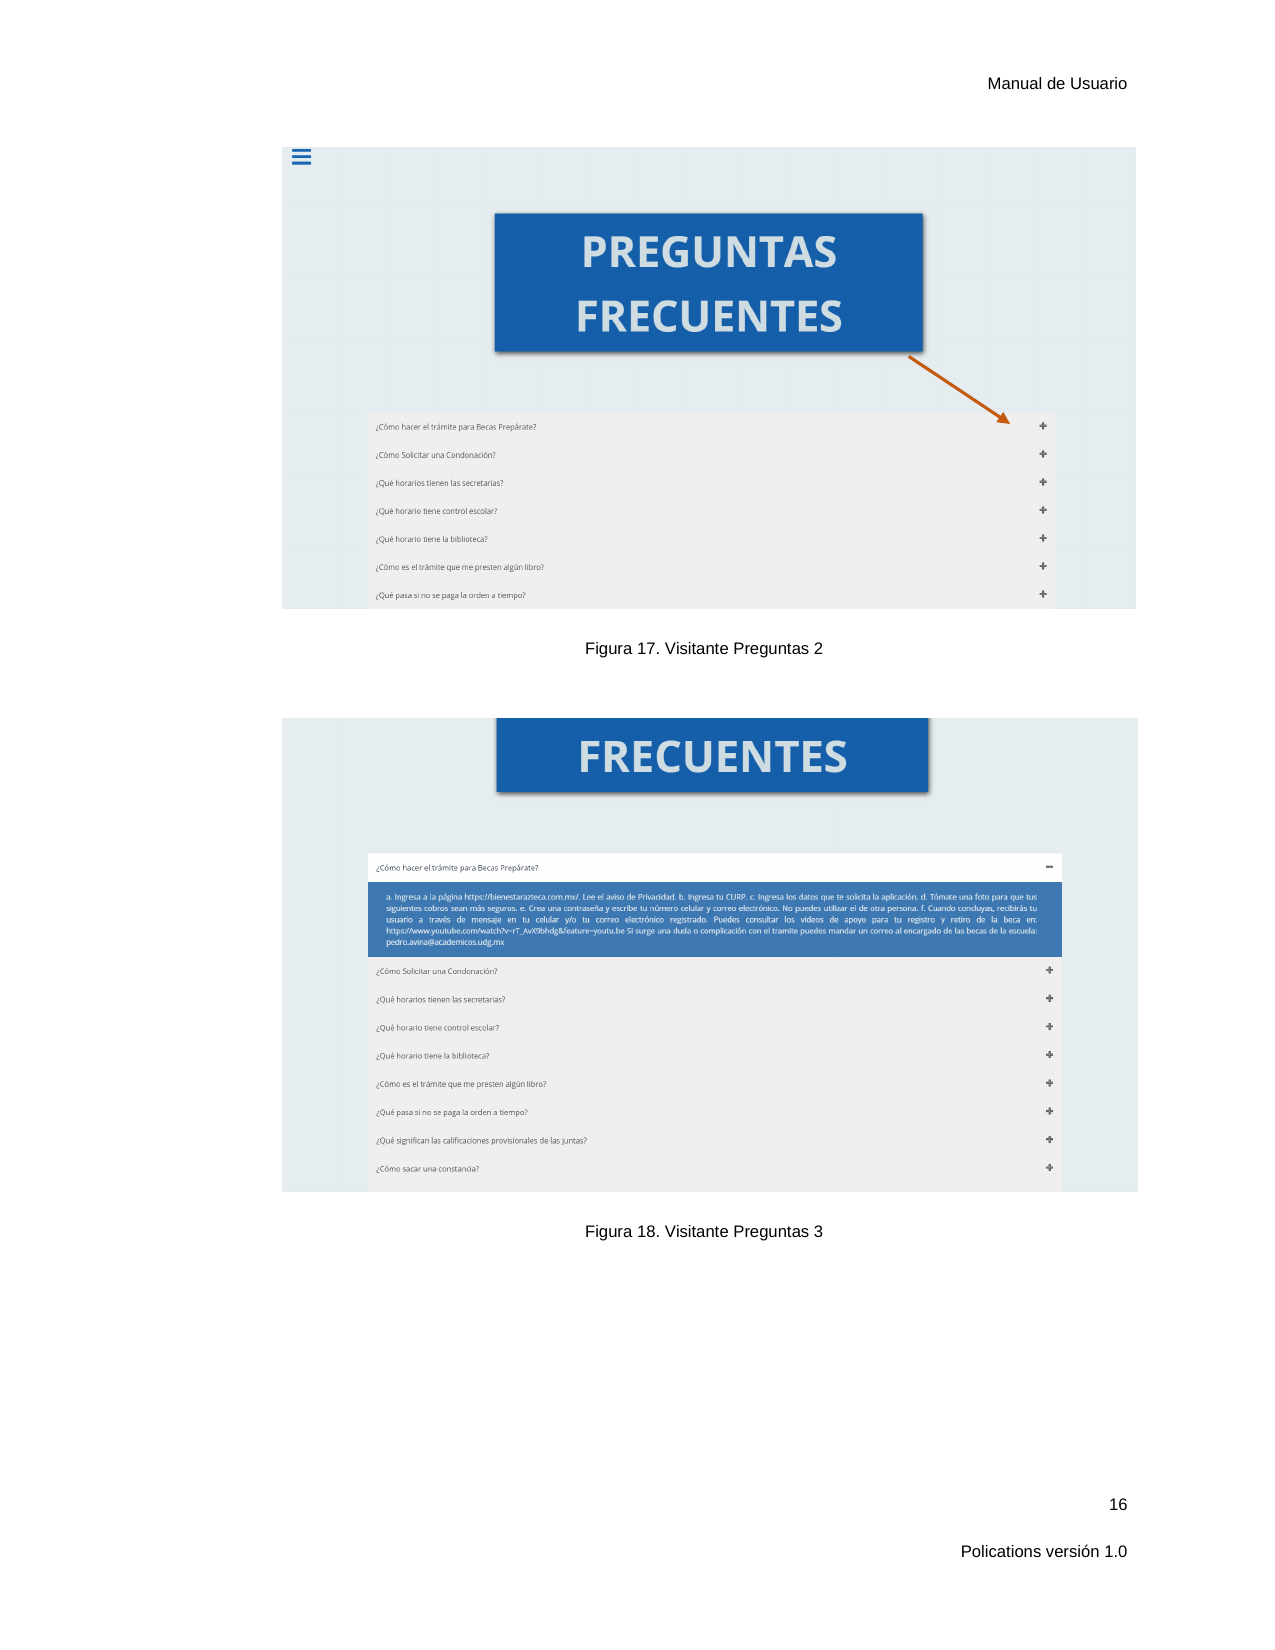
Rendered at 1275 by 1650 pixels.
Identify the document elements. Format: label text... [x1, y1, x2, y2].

picture [281, 718, 1138, 1192]
text Figura 17. Visitante Preguntas 2 [207, 639, 1127, 658]
text Figura 18. Visitante Preguntas 3 [207, 1222, 1127, 1241]
picture [281, 147, 1136, 609]
